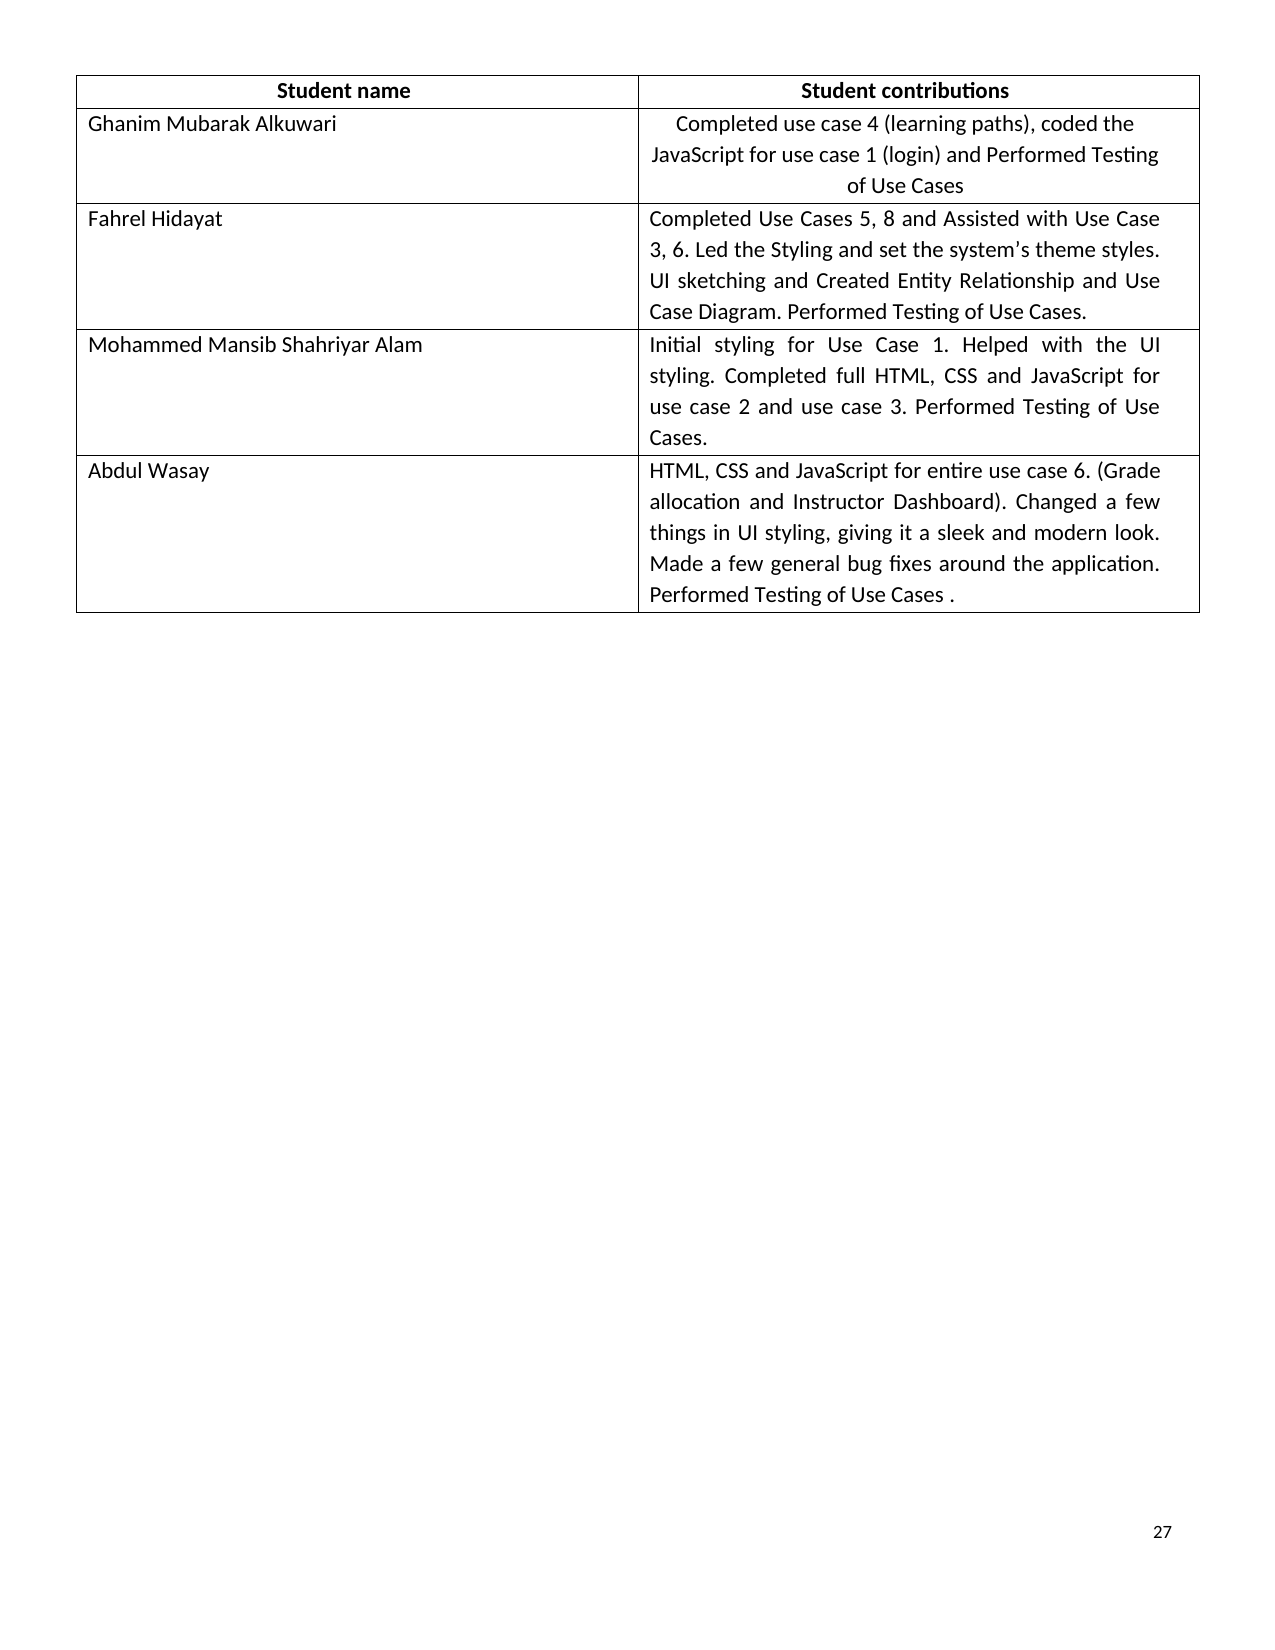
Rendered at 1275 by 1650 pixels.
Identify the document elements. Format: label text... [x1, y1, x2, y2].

table_cell Initial styling for Use Case 1. Helped with the UI styling. Completed full HTML, CSS and JavaScript for use case 2 and use case 3. Performed Testing of Use Cases. [639, 330, 1199, 455]
table_cell Mohammed Mansib Shahriyar Alam [77, 330, 638, 455]
table_header Student name [77, 76, 638, 108]
table_cell Completed use case 4 (learning paths), coded the JavaScript for use case 1 (login) and Performed Testing of Use Cases [639, 109, 1199, 203]
table_cell Fahrel Hidayat [77, 204, 638, 329]
table_cell Abdul Wasay [77, 456, 638, 612]
table_cell Completed Use Cases 5, 8 and Assisted with Use Case 3, 6. Led the Styling and set the system’s theme styles. UI sketching and Created Entity Relationship and Use Case Diagram. Performed Testing of Use Cases. [639, 204, 1199, 329]
table_cell HTML, CSS and JavaScript for entire use case 6. (Grade allocation and Instructor Dashboard). Changed a few things in UI styling, giving it a sleek and modern look. Made a few general bug fixes around the application. Performed Testing of Use Cases . [639, 456, 1199, 612]
table_cell Ghanim Mubarak Alkuwari [77, 109, 638, 203]
table_header Student contributions [639, 76, 1199, 108]
